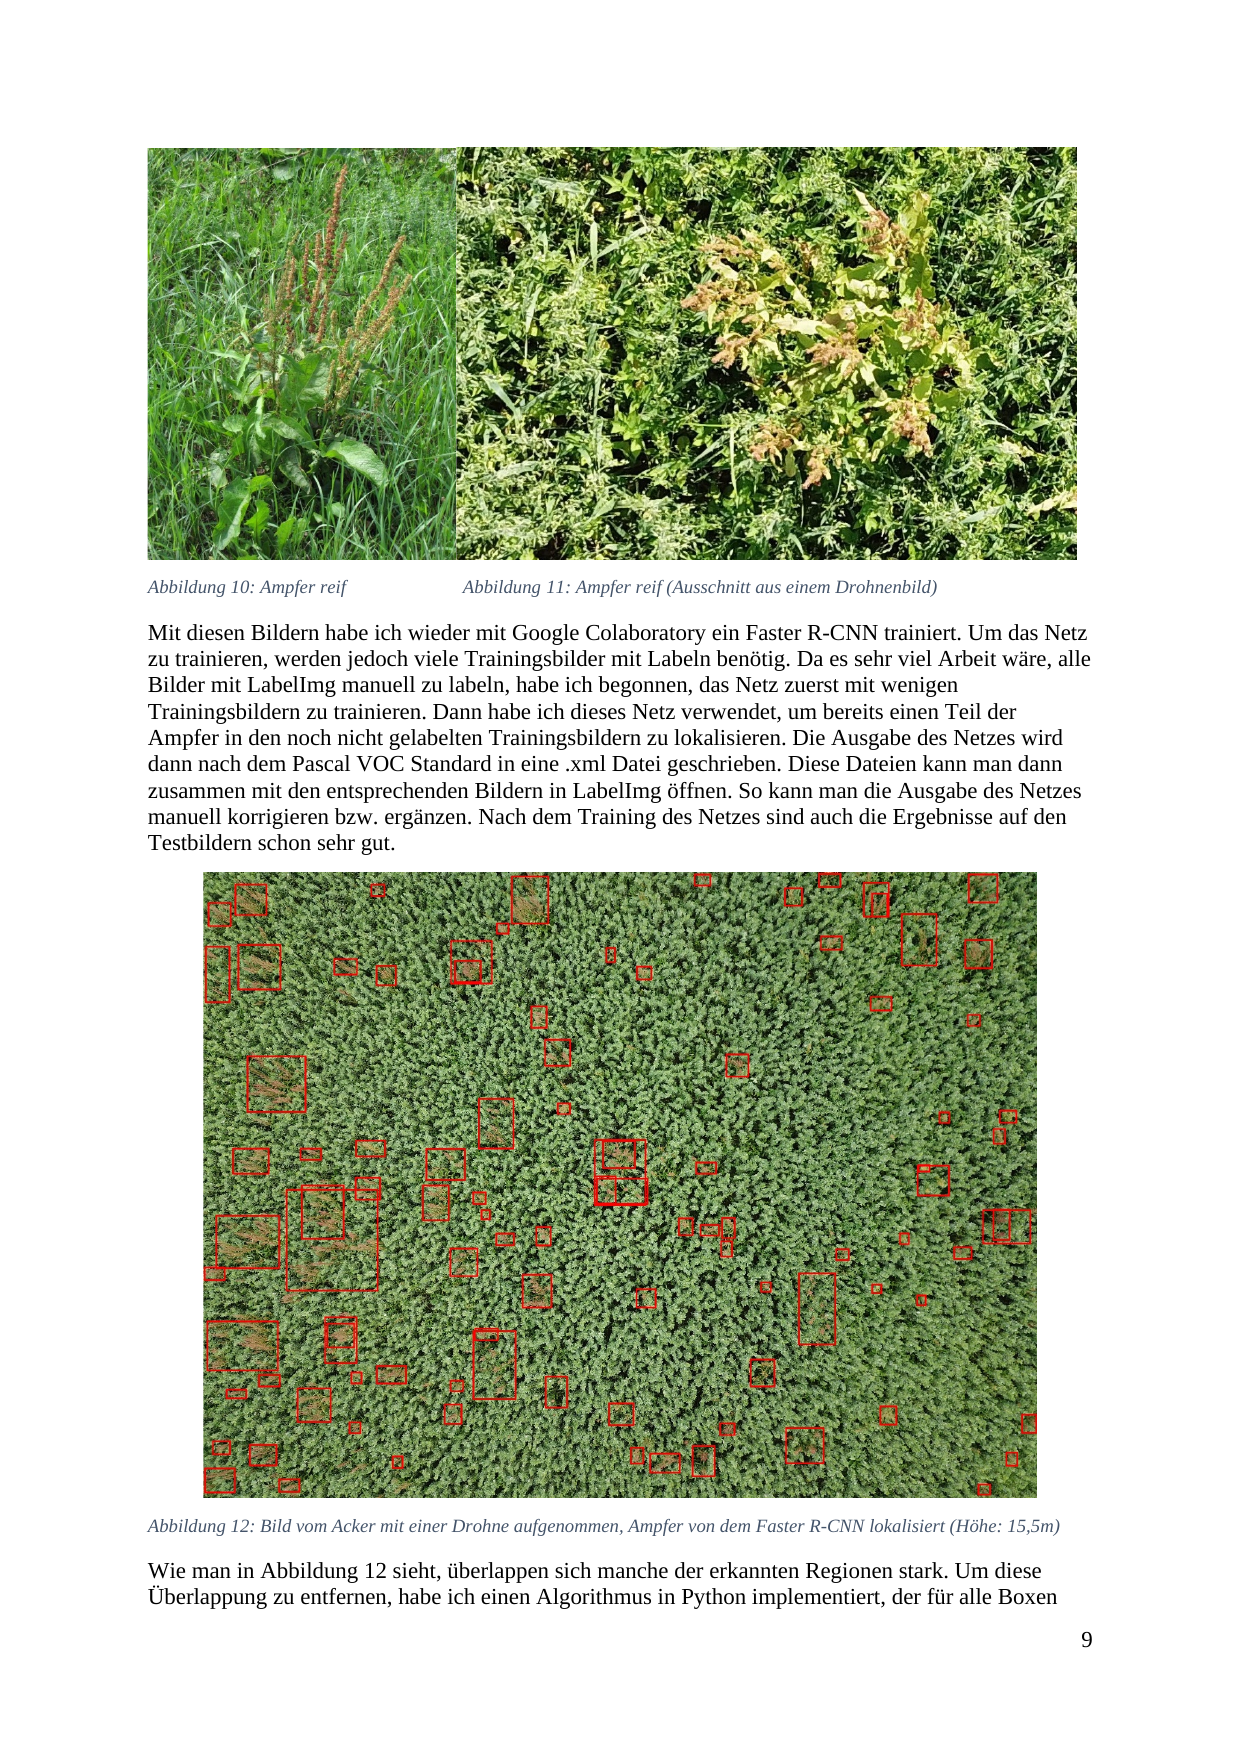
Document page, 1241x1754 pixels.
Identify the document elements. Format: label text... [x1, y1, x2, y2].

text Mit diesen Bildern habe ich wieder mit Google Colaboratory ein Faster R-CNN trainiert. Um das Netz zu trainieren, werden jedoch viele Trainingsbilder mit Labeln benötig. Da es sehr viel Arbeit wäre, alle Bilder mit LabelImg manuell zu labeln, habe ich begonnen, das Netz zuerst mit wenigen Trainingsbildern zu trainieren. Dann habe ich dieses Netz verwendet, um bereits einen Teil der Ampfer in den noch nicht gelabelten Trainingsbildern zu lokalisieren. Die Ausgabe des Netzes wird dann nach dem Pascal VOC Standard in eine .xml Datei geschrieben. Diese Dateien kann man dann zusammen mit den entsprechenden Bildern in LabelImg öffnen. So kann man die Ausgabe des Netzes manuell korrigieren bzw. ergänzen. Nach dem Training des Netzes sind auch die Ergebnisse auf den Testbildern schon sehr gut. [148, 619, 1093, 856]
picture [147, 147, 1077, 560]
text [148, 1557, 1093, 1610]
picture [203, 872, 1037, 1498]
